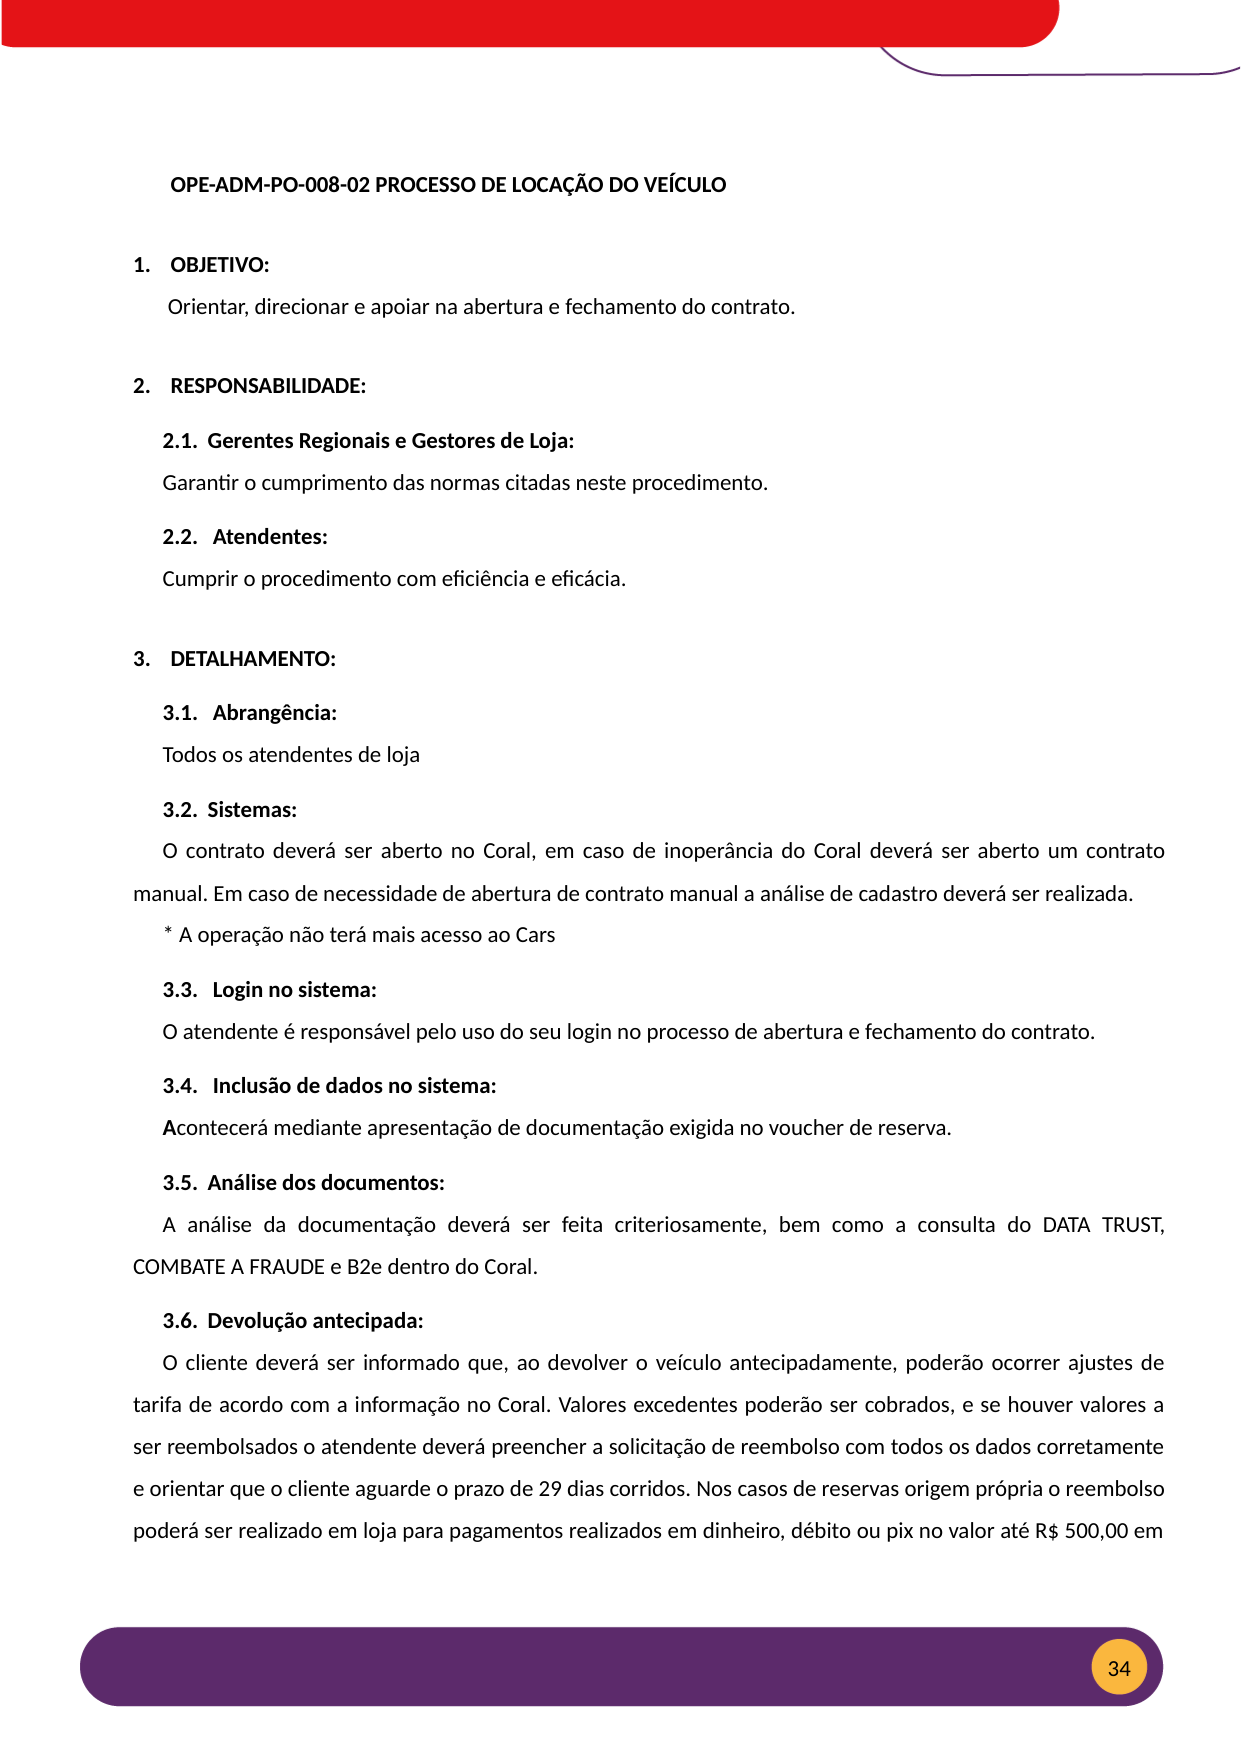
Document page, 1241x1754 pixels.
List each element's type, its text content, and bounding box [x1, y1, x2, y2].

text Cumprir o procedimento com eficiência e eficácia. [133, 564, 1167, 592]
subtitle Abrangência: [162, 698, 1167, 726]
picture [1, 0, 1241, 1754]
text Todos os atendentes de loja [133, 740, 1167, 768]
text Garantir o cumprimento das normas citadas neste procedimento. [133, 468, 1167, 496]
subtitle Sistemas: [162, 795, 1167, 823]
text O atendente é responsável pelo uso do seu login no processo de abertura e fechamento do contrato. [133, 1017, 1167, 1045]
text * A operação não terá mais acesso ao Cars [133, 921, 1167, 949]
subtitle Inclusão de dados no sistema: [162, 1072, 1167, 1099]
subtitle DETALHAMENTO: [133, 644, 1167, 672]
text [133, 1348, 1167, 1544]
subtitle Atendentes: [162, 522, 1167, 550]
subtitle Login no sistema: [162, 975, 1167, 1003]
subtitle Devolução antecipada: [162, 1306, 1167, 1334]
text Acontecerá mediante apresentação de documentação exigida no voucher de reserva. [133, 1113, 1167, 1142]
text Orientar, direcionar e apoiar na abertura e fechamento do contrato. [133, 292, 1167, 320]
subtitle OPE-ADM-PO-008-02 Processo de Locação do Veículo [170, 170, 1167, 198]
text O contrato deverá ser aberto no Coral, em caso de inoperância do Coral deverá ser aberto um contrato manual. Em caso de necessidade de abertura de contrato manual a análise de cadastro deverá ser realizada. [133, 837, 1167, 907]
subtitle Análise dos documentos: [162, 1168, 1167, 1196]
subtitle RESPONSABILIDADE: [133, 371, 1167, 399]
subtitle Gerentes Regionais e Gestores de Loja: [162, 426, 1167, 454]
text A análise da documentação deverá ser feita criteriosamente, bem como a consulta do DATA TRUST, COMBATE A FRAUDE e B2e dentro do Coral. [133, 1210, 1167, 1280]
subtitle OBJETIVO: [133, 250, 1167, 278]
